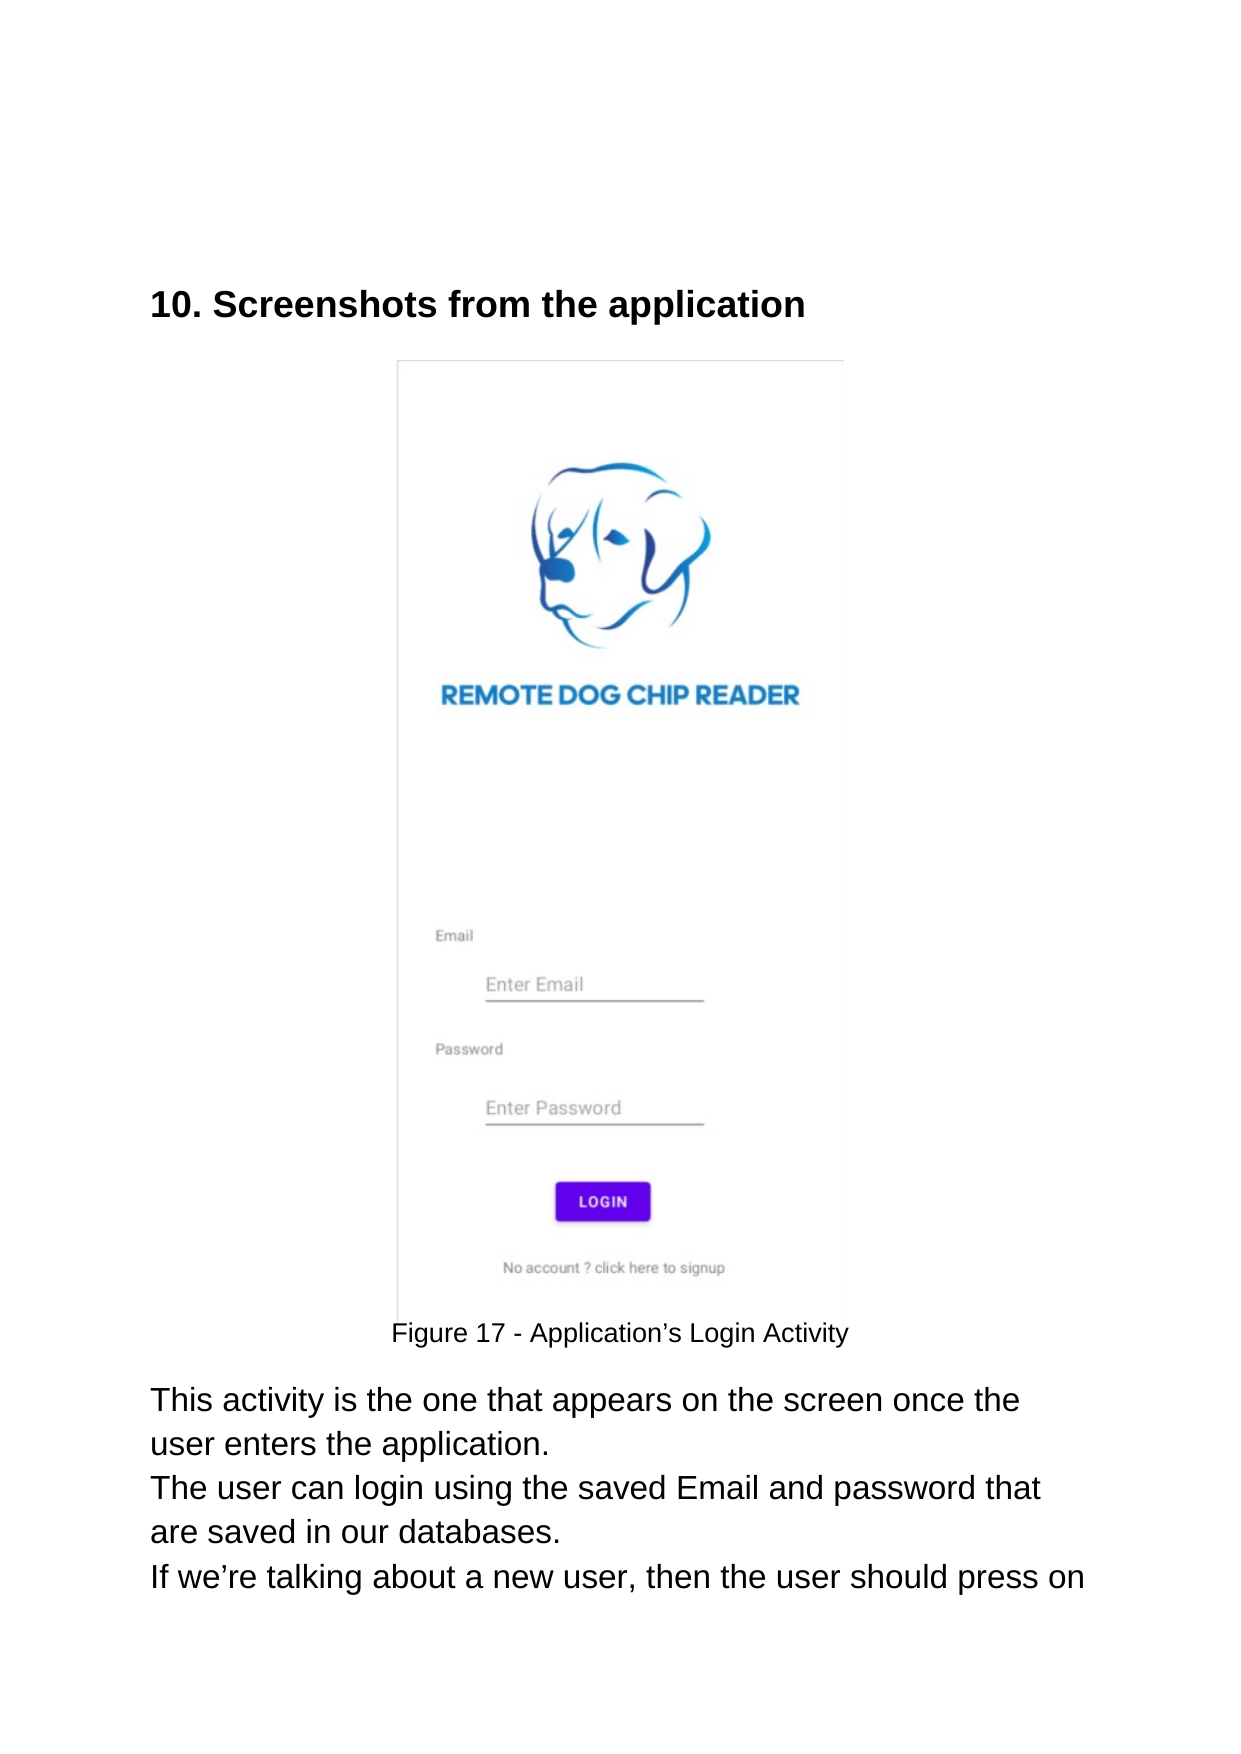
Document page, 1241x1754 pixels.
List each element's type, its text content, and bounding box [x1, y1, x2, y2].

text 10. Screenshots from the application [150, 282, 1090, 326]
text The user can login using the saved Email and password that are saved in our databases. [150, 1468, 1090, 1551]
text Figure 17 - Application’s Login Activity [150, 1317, 1090, 1349]
text This activity is the one that appears on the screen once the user enters the application. [150, 1380, 1090, 1463]
picture [396, 360, 844, 1317]
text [150, 1557, 1090, 1595]
